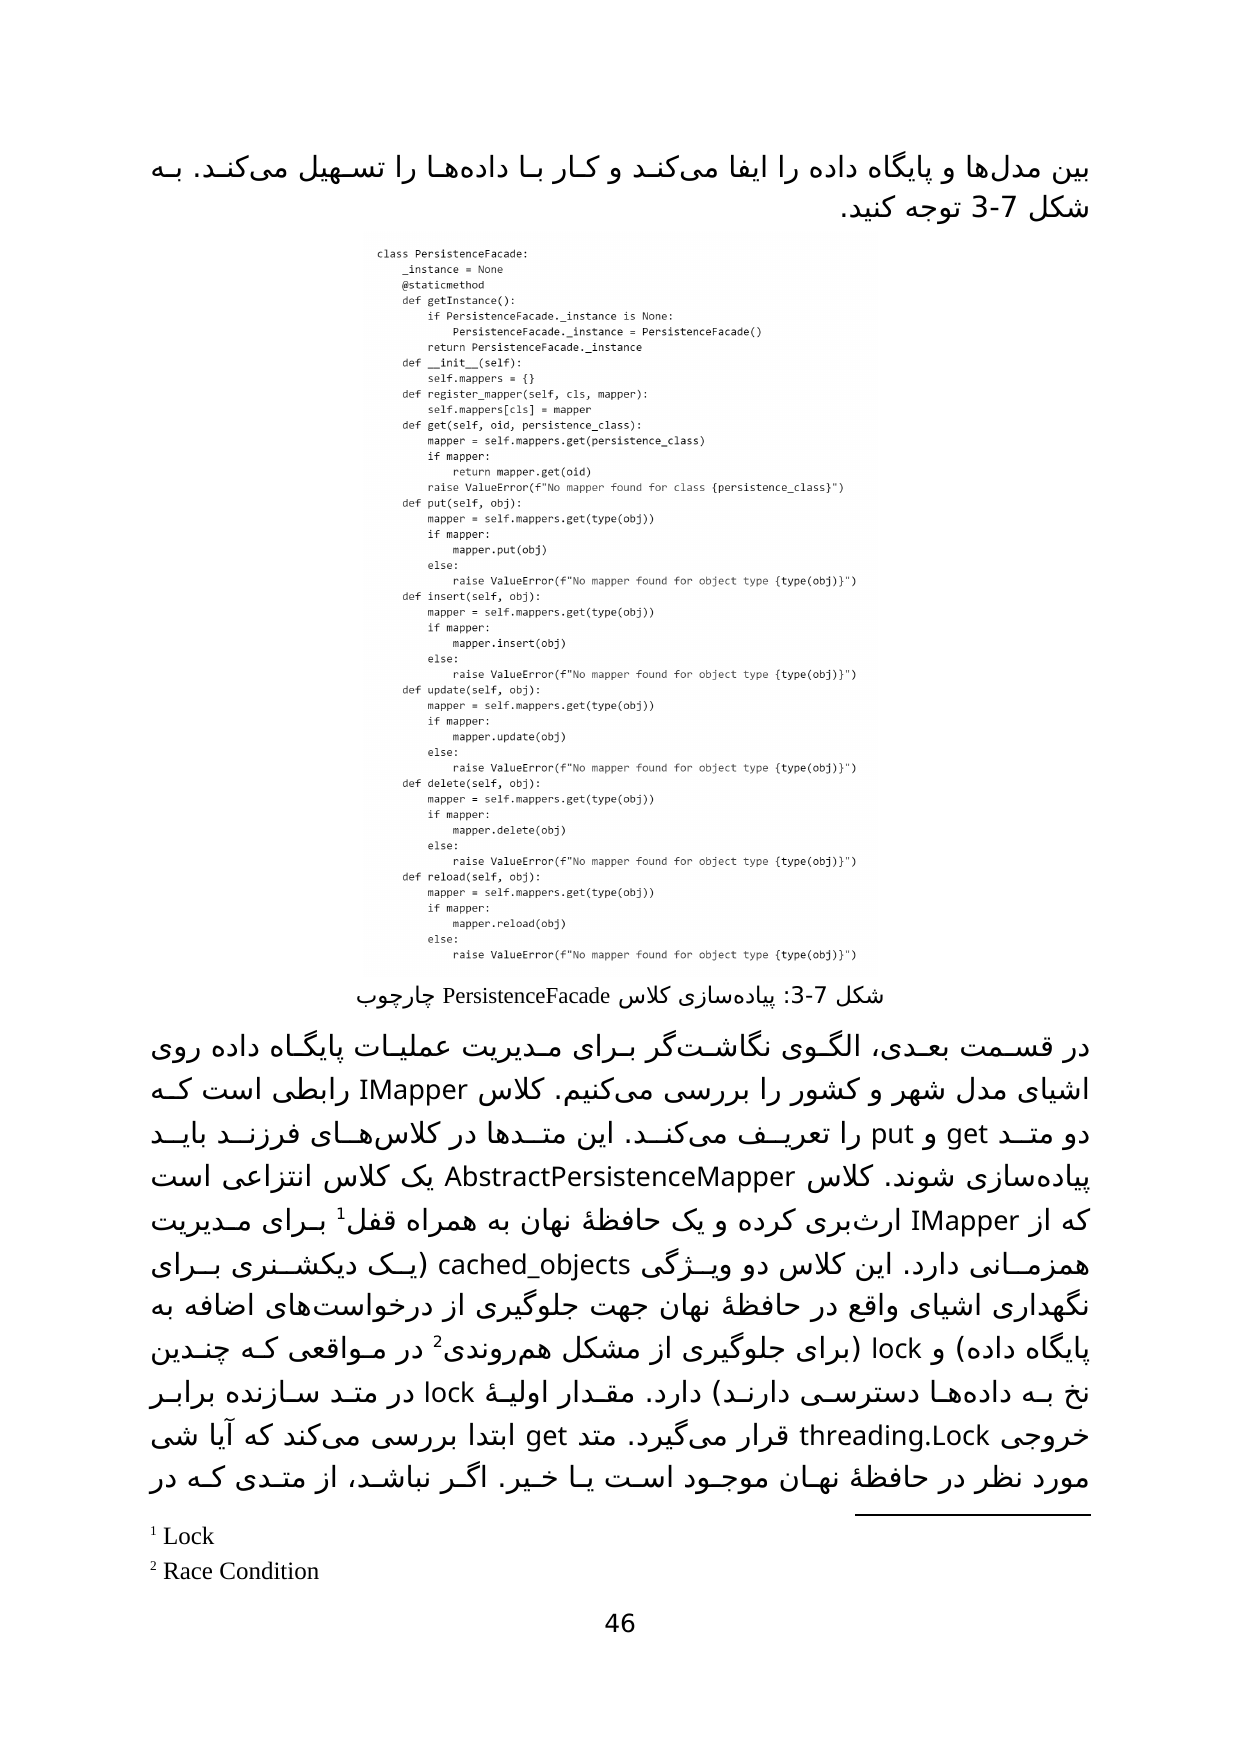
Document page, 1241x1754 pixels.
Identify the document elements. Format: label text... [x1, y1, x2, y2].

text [150, 1030, 1090, 1494]
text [150, 150, 1090, 225]
text شکل 7-3: پیاده‌سازی کلاس PersistenceFacade چارچوب [150, 982, 1090, 1009]
